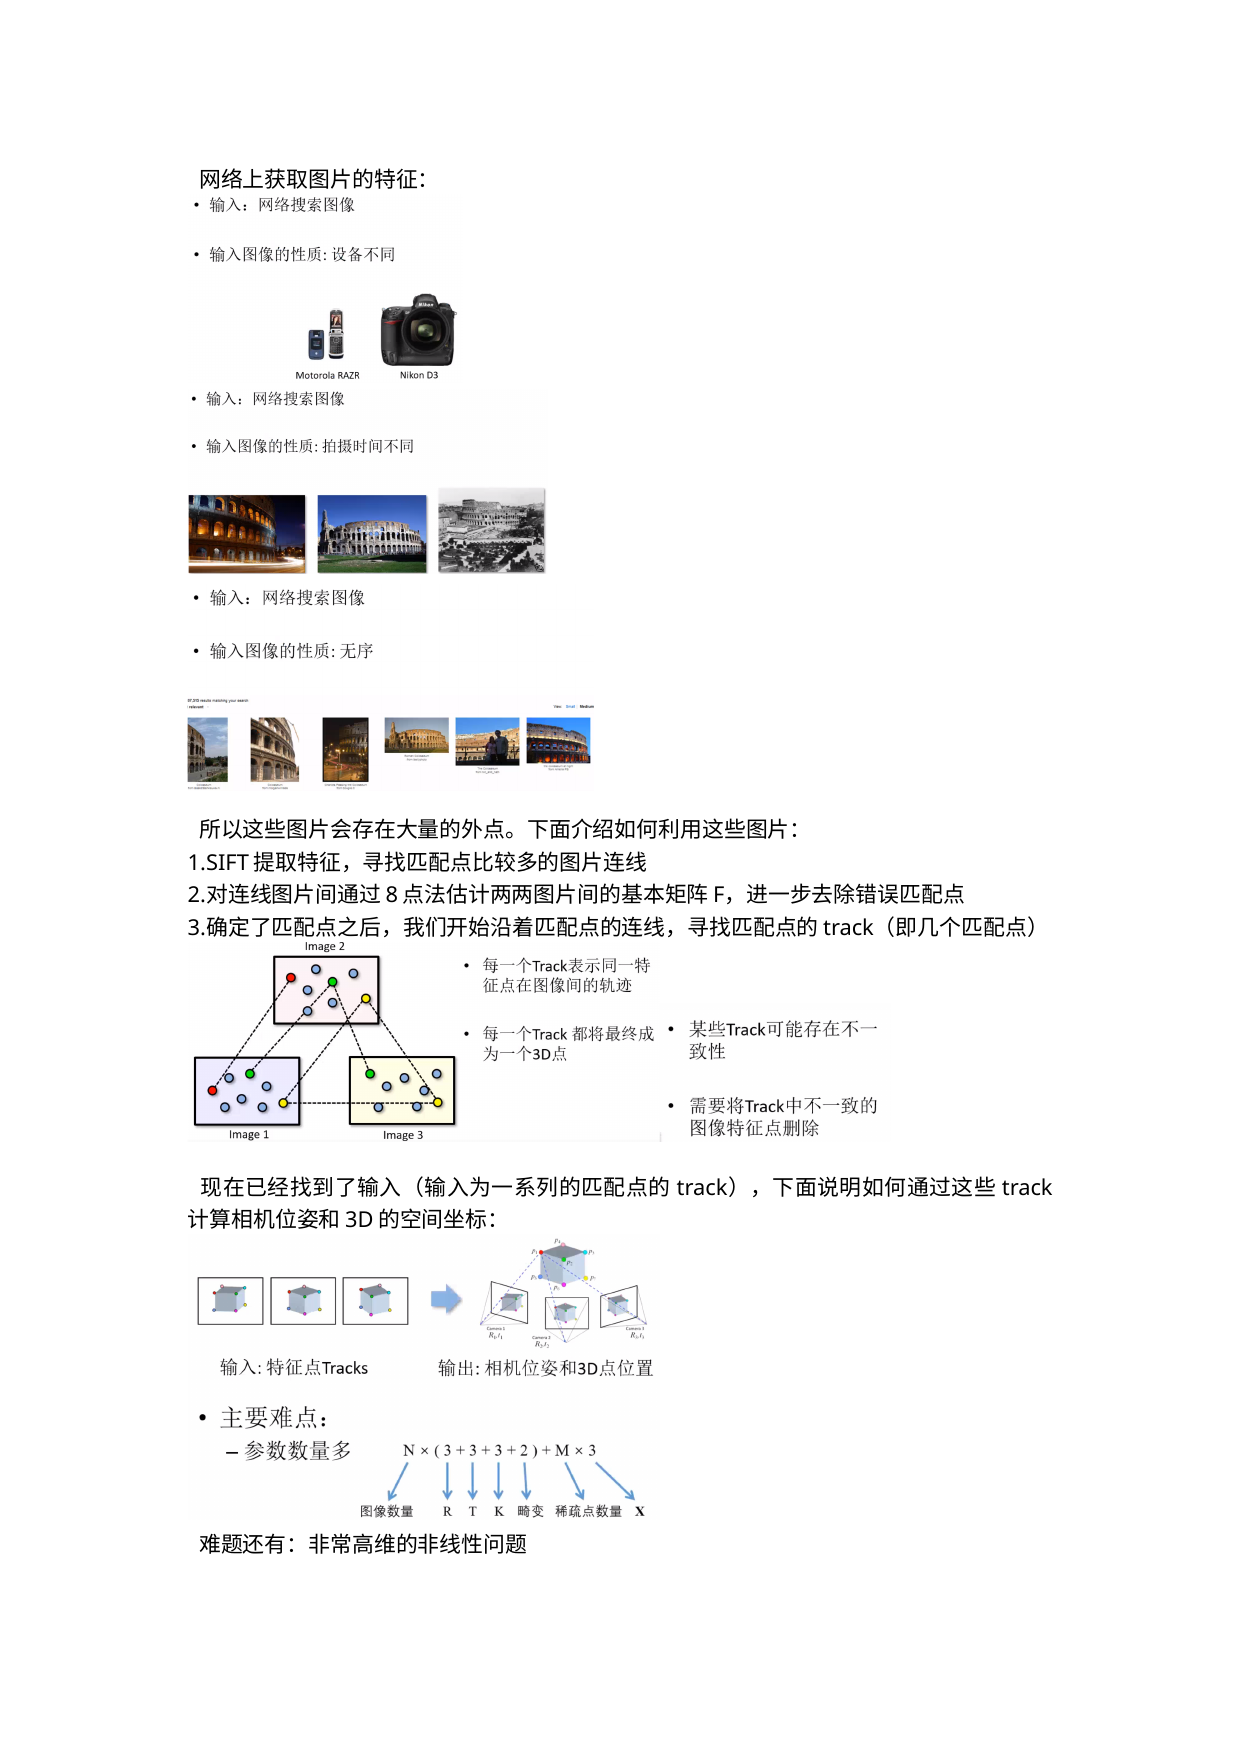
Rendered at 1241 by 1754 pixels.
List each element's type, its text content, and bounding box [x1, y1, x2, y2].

picture [187, 389, 548, 574]
text 1.SIFT提取特征，寻找匹配点比较多的图片连线 [187, 844, 1053, 877]
text 3.确定了匹配点之后，我们开始沿着匹配点的连线，寻找匹配点的track（即几个匹配点） [187, 909, 1053, 942]
text 难题还有：非常高维的非线性问题 [187, 1527, 1053, 1559]
text 网络上获取图片的特征： [187, 162, 1053, 194]
picture [187, 584, 594, 791]
text 2.对连线图片间通过8点法估计两两图片间的基本矩阵F，进一步去除错误匹配点 [187, 877, 1053, 909]
text 现在已经找到了输入（输入为一系列的匹配点的track），下面说明如何通过这些track计算相机位姿和3D的空间坐标： [187, 1169, 1053, 1234]
picture [187, 942, 891, 1142]
picture [187, 194, 464, 383]
text 所以这些图片会存在大量的外点。下面介绍如何利用这些图片： [187, 812, 1053, 844]
picture [187, 1234, 661, 1520]
